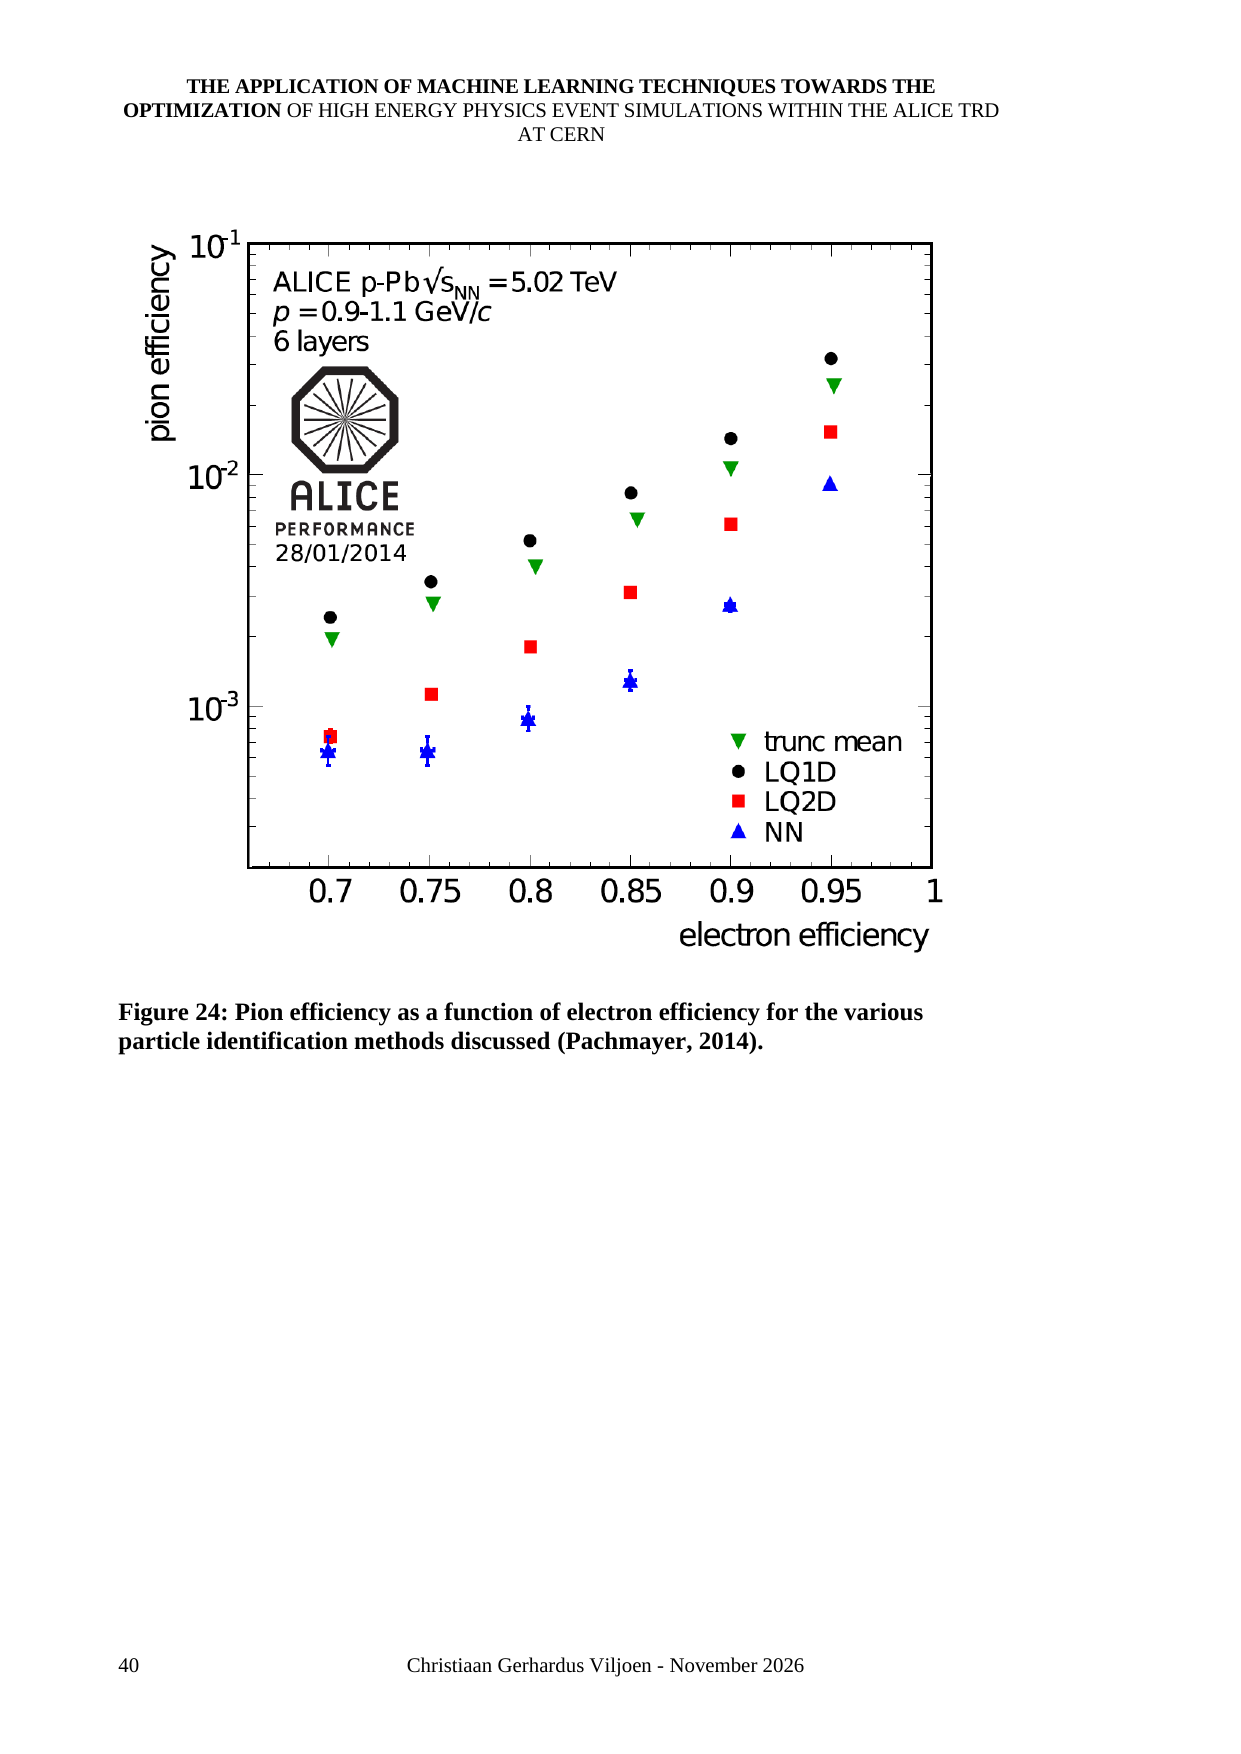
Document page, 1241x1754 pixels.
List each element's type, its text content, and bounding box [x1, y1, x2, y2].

picture [118, 183, 1004, 997]
text Figure 24: Pion efficiency as a function of electron efficiency for the various particle identification methods discussed . [118, 997, 1004, 1054]
